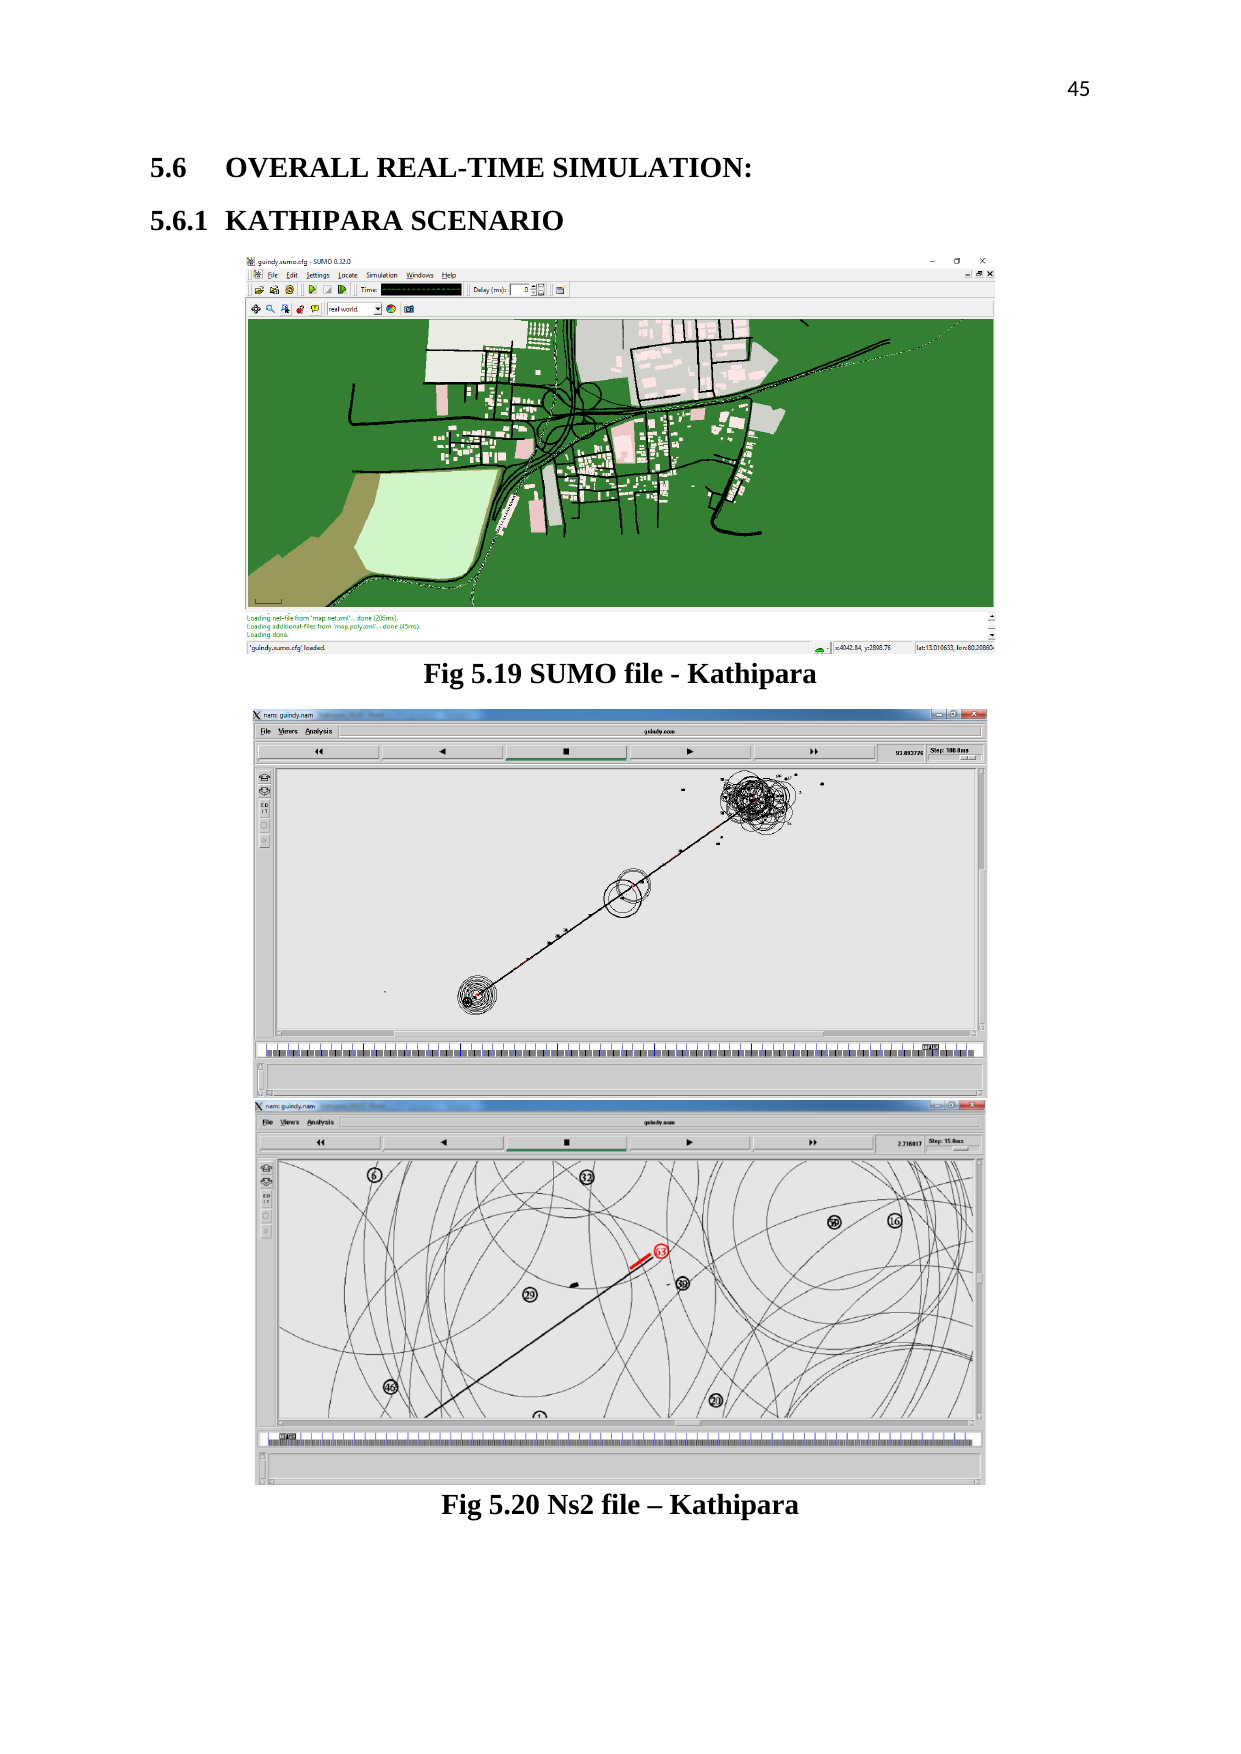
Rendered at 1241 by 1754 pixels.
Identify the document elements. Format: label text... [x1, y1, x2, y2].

picture [252, 709, 988, 1098]
picture [254, 1100, 986, 1485]
text 5.6 OVERALL REAL-TIME SIMULATION: [150, 150, 1090, 183]
picture [245, 255, 996, 654]
text 5.6.1 KATHIPARA SCENARIO [150, 203, 1090, 236]
